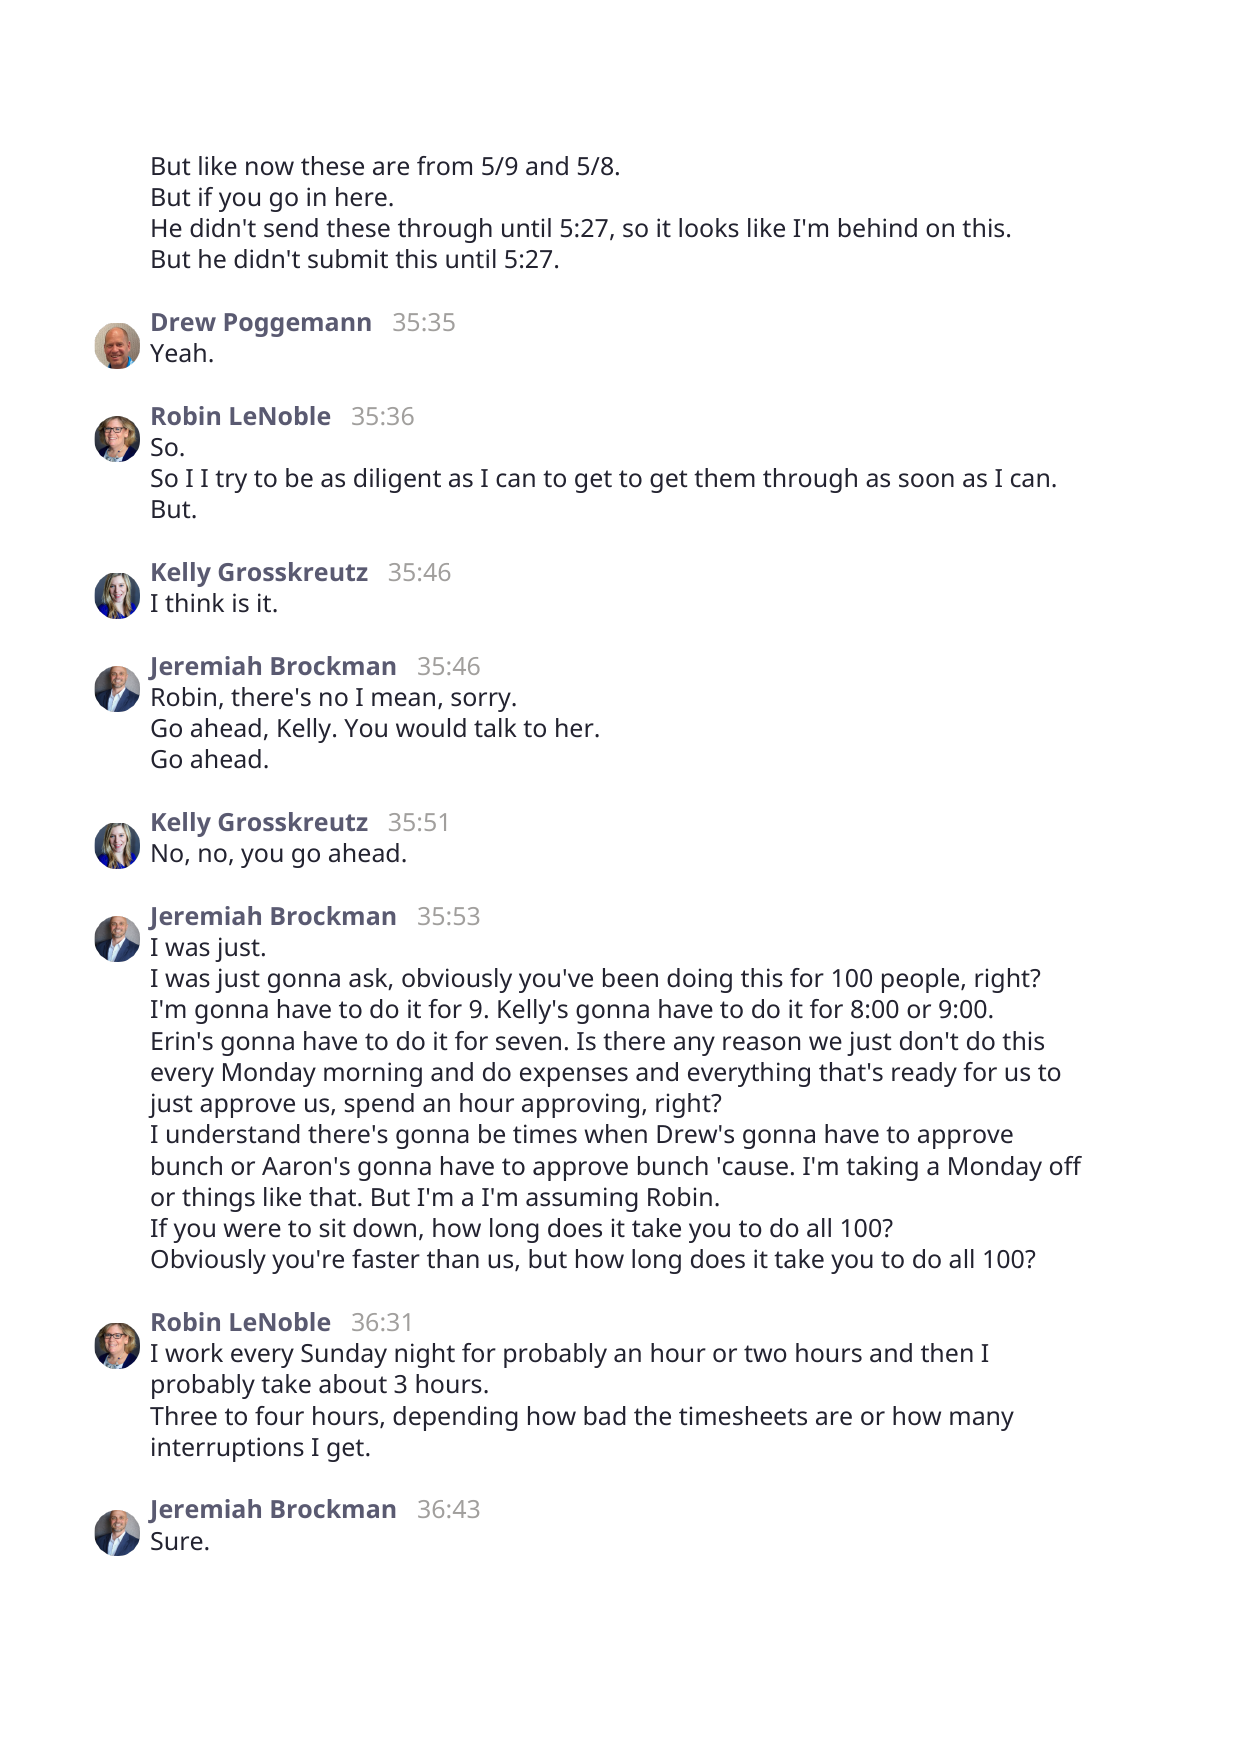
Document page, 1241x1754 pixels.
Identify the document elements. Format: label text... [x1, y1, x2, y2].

text Kelly Grosskreutz 35:46 I think is it. [150, 525, 1090, 619]
text Jeremiah Brockman 36:43 Sure. [150, 1462, 1090, 1556]
text Jeremiah Brockman 35:53 I was just. I was just gonna ask, obviously you've been doing this for 100 people, right? I'm gonna have to do it for 9. Kelly's gonna have to do it for 8:00 or 9:00. Erin's gonna have to do it for seven. Is there any reason we just don't do this every Monday morning and do expenses and everything that's ready for us to just approve us, spend an hour approving, right? I understand there's gonna be times when Drew's gonna have to approve bunch or Aaron's gonna have to approve bunch 'cause. I'm taking a Monday off or things like that. But I'm a I'm assuming Robin. If you were to sit down, how long does it take you to do all 100? Obviously you're faster than us, but how long does it take you to do all 100? [150, 869, 1090, 1275]
picture [94, 323, 140, 369]
picture [94, 666, 140, 712]
text Robin LeNoble 36:31 I work every Sunday night for probably an hour or two hours and then I probably take about 3 hours. Three to four hours, depending how bad the timesheets are or how many interruptions I get. [150, 1275, 1090, 1462]
text Drew Poggemann 35:35 Yeah. [150, 275, 1090, 369]
picture [94, 573, 140, 619]
picture [94, 823, 140, 869]
picture [94, 1323, 140, 1369]
text Jeremiah Brockman 35:46 Robin, there's no I mean, sorry. Go ahead, Kelly. You would talk to her. Go ahead. [150, 619, 1090, 775]
text Kelly Grosskreutz 35:51 No, no, you go ahead. [150, 775, 1090, 869]
picture [94, 1510, 140, 1556]
picture [94, 916, 140, 962]
text Robin LeNoble 35:36 So. So I I try to be as diligent as I can to get to get them through as soon as I can. But. [150, 369, 1090, 525]
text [150, 150, 1090, 275]
picture [94, 416, 140, 462]
